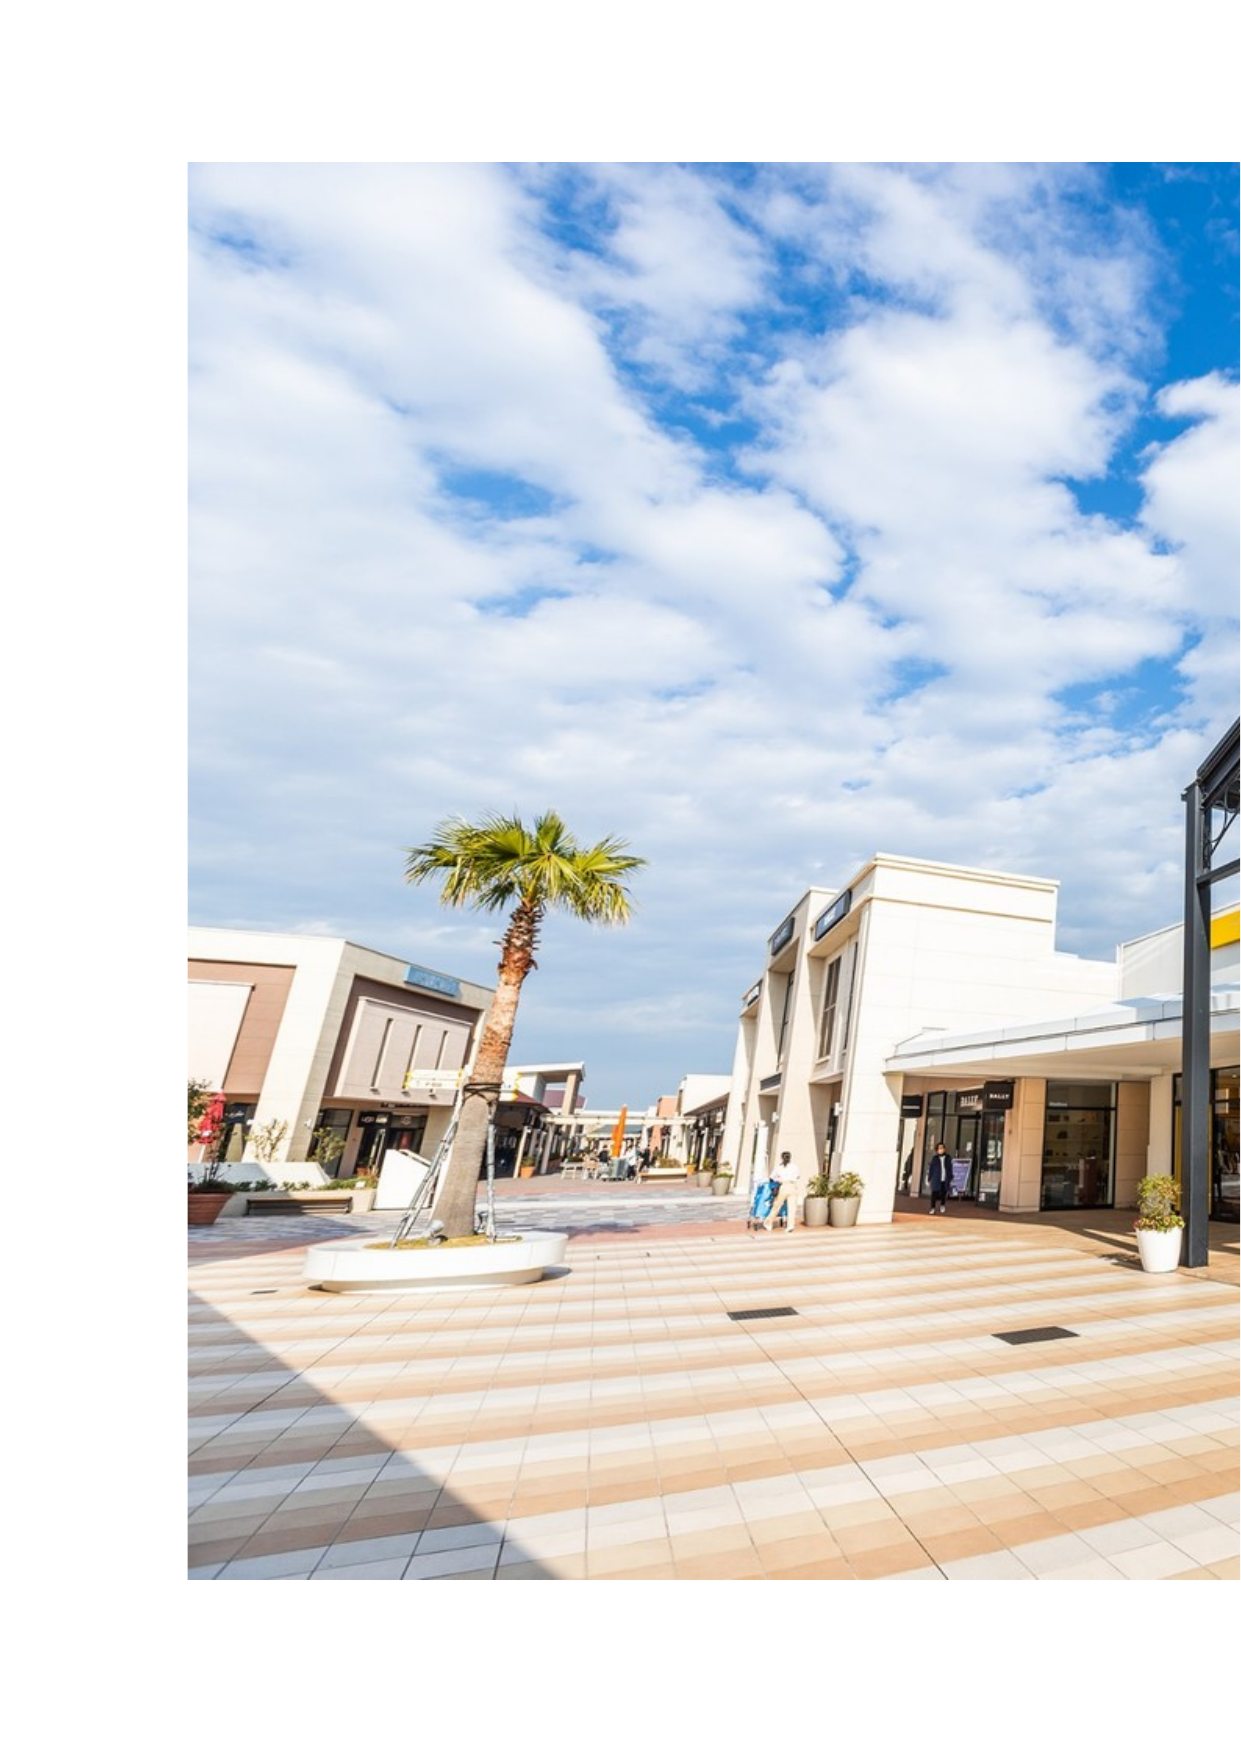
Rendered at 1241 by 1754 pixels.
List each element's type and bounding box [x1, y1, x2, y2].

picture [187, 162, 1241, 1580]
